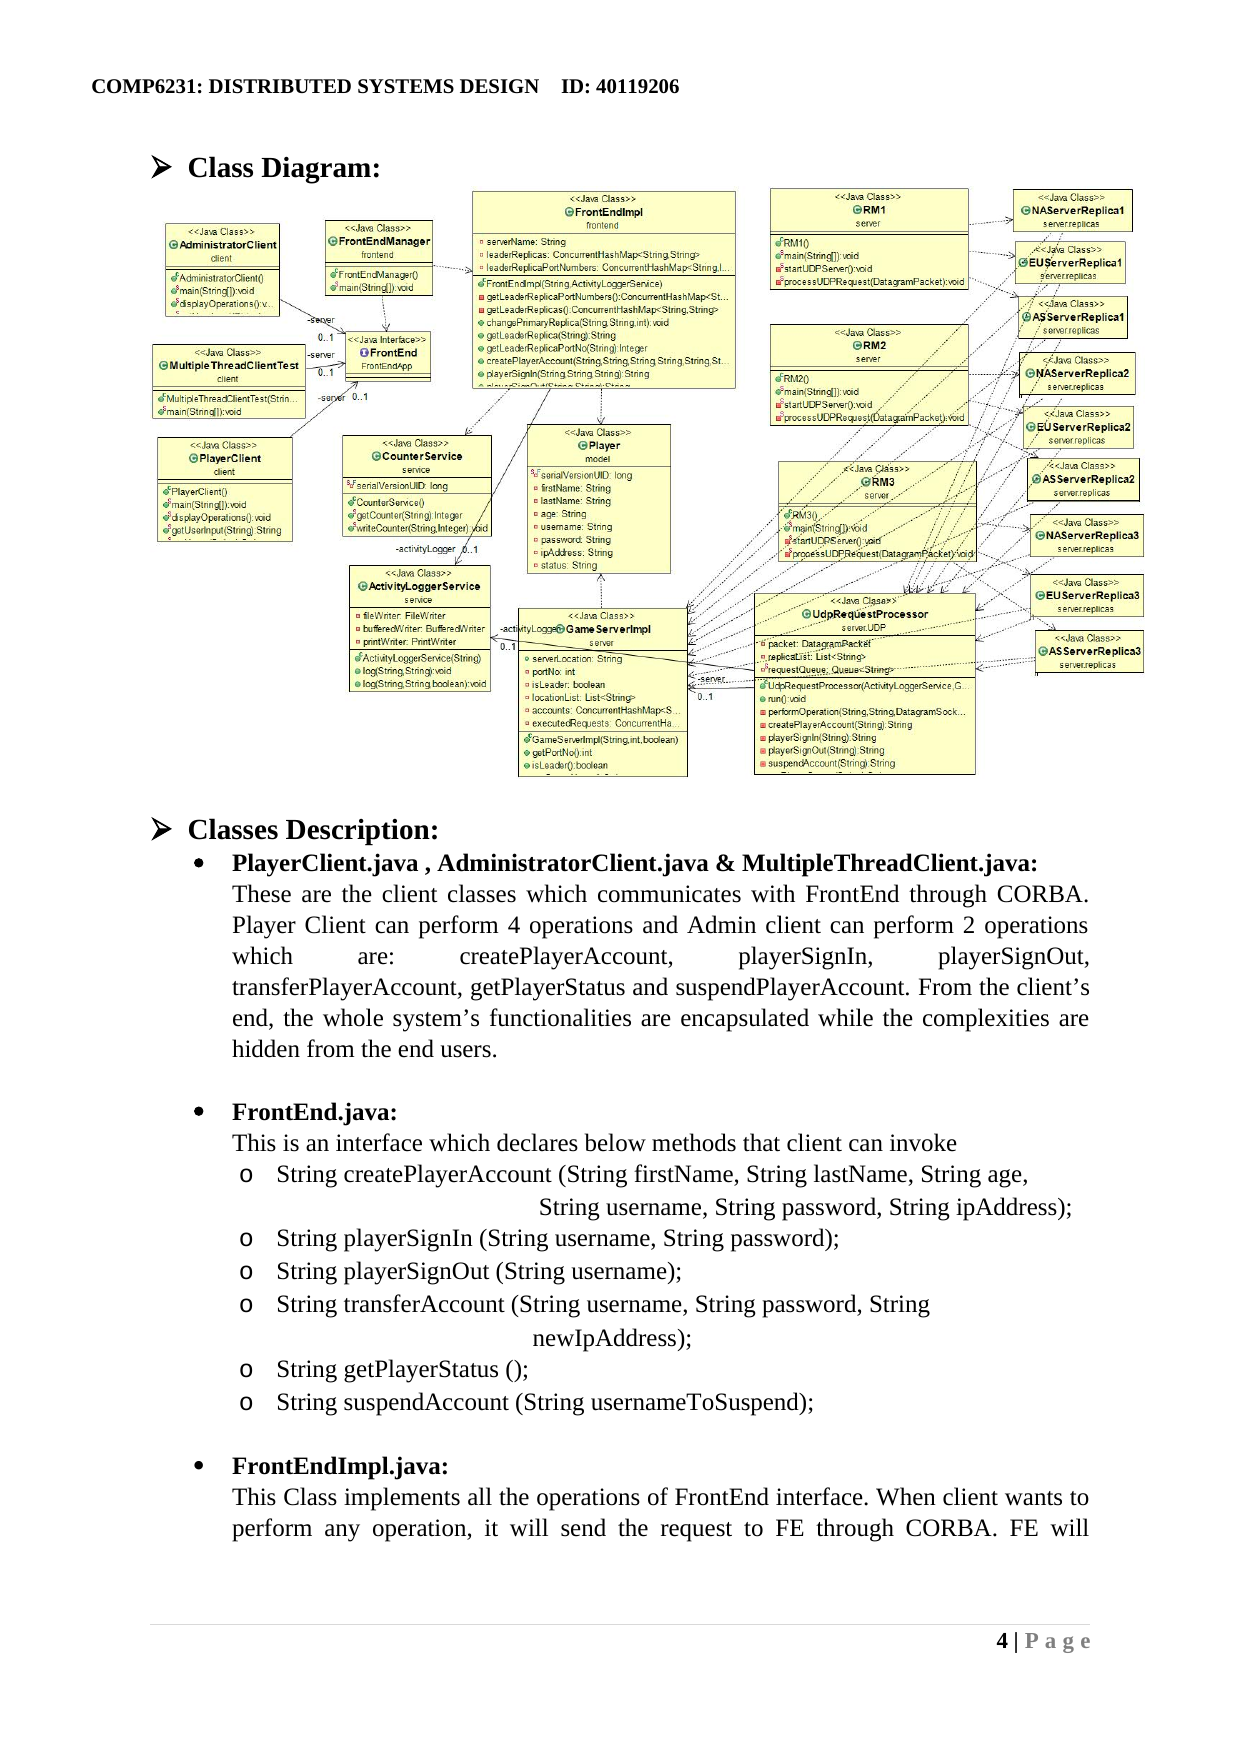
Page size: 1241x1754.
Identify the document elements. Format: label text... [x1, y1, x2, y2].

list String transferAccount (String username, String password, String [239, 1289, 1090, 1320]
list String playerSignIn (String username, String password); [239, 1223, 1090, 1254]
picture [150, 186, 1146, 779]
list Class Diagram: [150, 150, 1090, 184]
list Classes Description: [150, 812, 1090, 846]
list String getPlayerStatus (); [239, 1354, 1090, 1384]
list FrontEndImpl.java: [194, 1451, 1090, 1480]
list FrontEnd.java: [194, 1097, 1090, 1125]
list This is an interface which declares below methods that client can invoke [232, 1128, 1090, 1156]
list newIpAddress); [276, 1323, 1090, 1351]
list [232, 1482, 1090, 1542]
list These are the client classes which communicates with FrontEnd through CORBA. Player Client can perform 4 operations and Admin client can perform 2 operations which are: createPlayerAccount, playerSignIn, playerSignOut, transferPlayerAccount, getPlayerStatus and suspendPlayerAccount. From the client’s end, the whole system’s functionalities are encapsulated while the complexities are hidden from the end users. [232, 879, 1090, 1063]
list PlayerClient.java , AdministratorClient.java & MultipleThreadClient.java: [194, 848, 1090, 877]
list String playerSignOut (String username); [239, 1256, 1090, 1287]
list String username, String password, String ipAddress); [276, 1192, 1090, 1221]
list String suspendAccount (String usernameToSuspend); [239, 1387, 1090, 1418]
list String createPlayerAccount (String firstName, String lastName, String age, [239, 1159, 1090, 1189]
